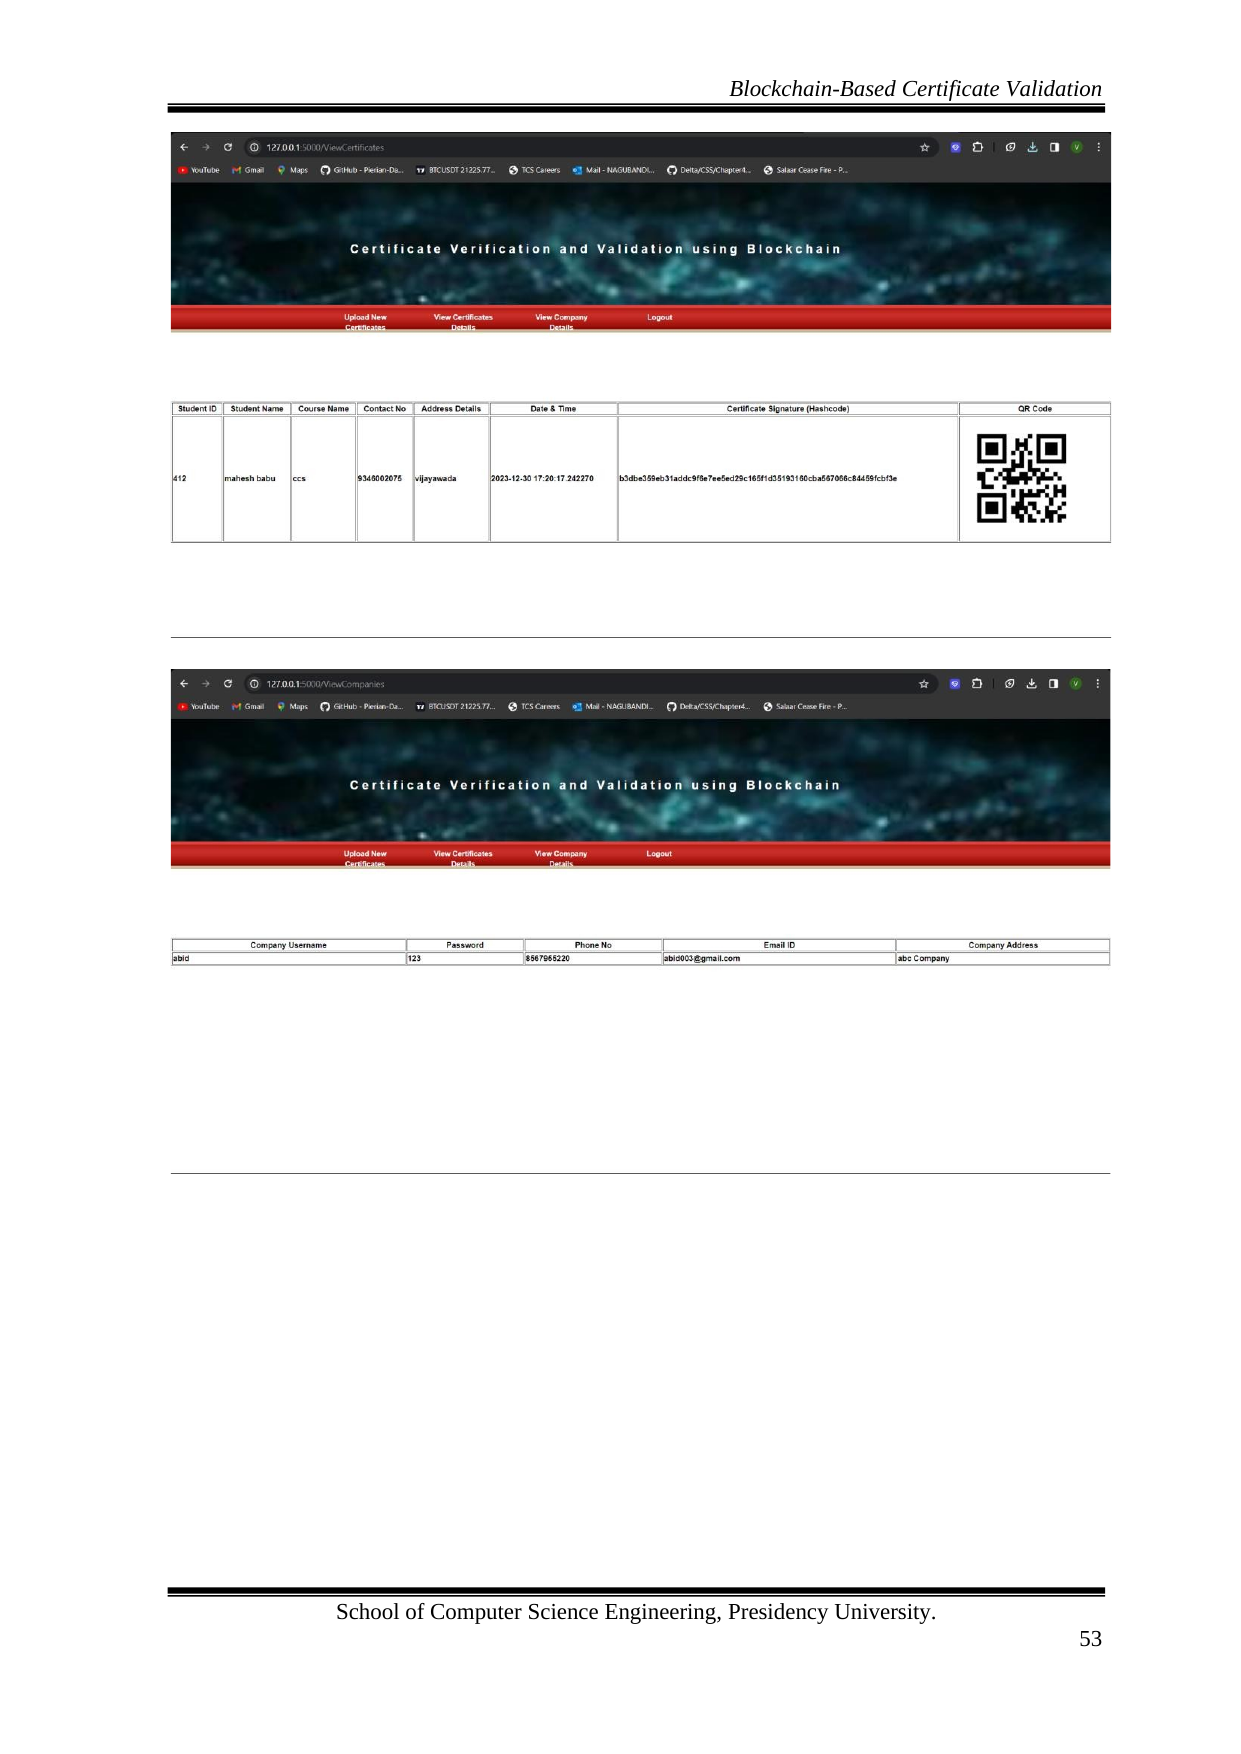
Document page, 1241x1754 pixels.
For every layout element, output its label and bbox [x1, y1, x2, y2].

picture [170, 132, 1112, 638]
picture [170, 669, 1111, 1174]
